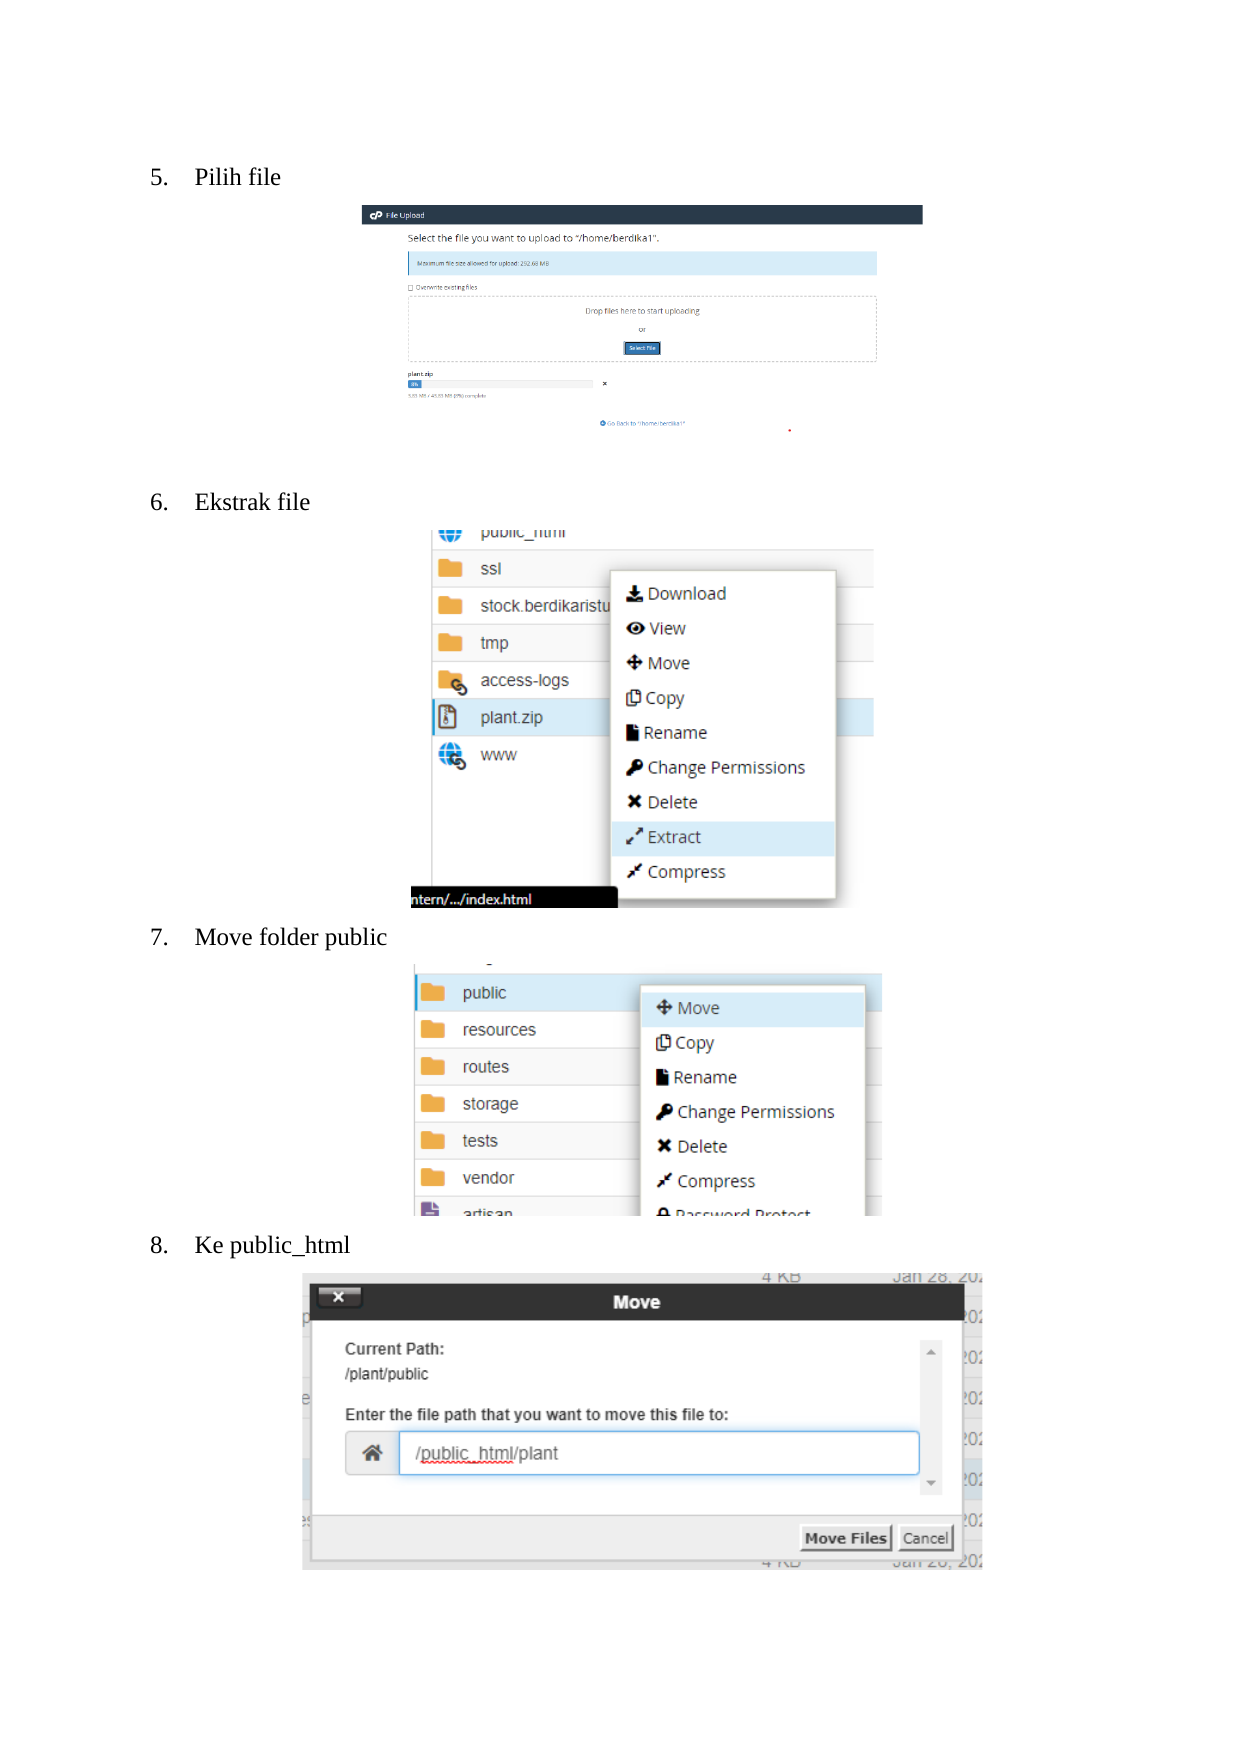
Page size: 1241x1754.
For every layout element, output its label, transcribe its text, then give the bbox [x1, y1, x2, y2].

picture [361, 205, 923, 473]
list Ekstrak file [150, 487, 1090, 516]
picture [402, 964, 883, 1216]
picture [302, 1273, 983, 1570]
picture [411, 530, 874, 908]
list Pilih file [150, 162, 1090, 191]
list Ke public_html [150, 1230, 1090, 1259]
list Move folder public [150, 922, 1090, 950]
